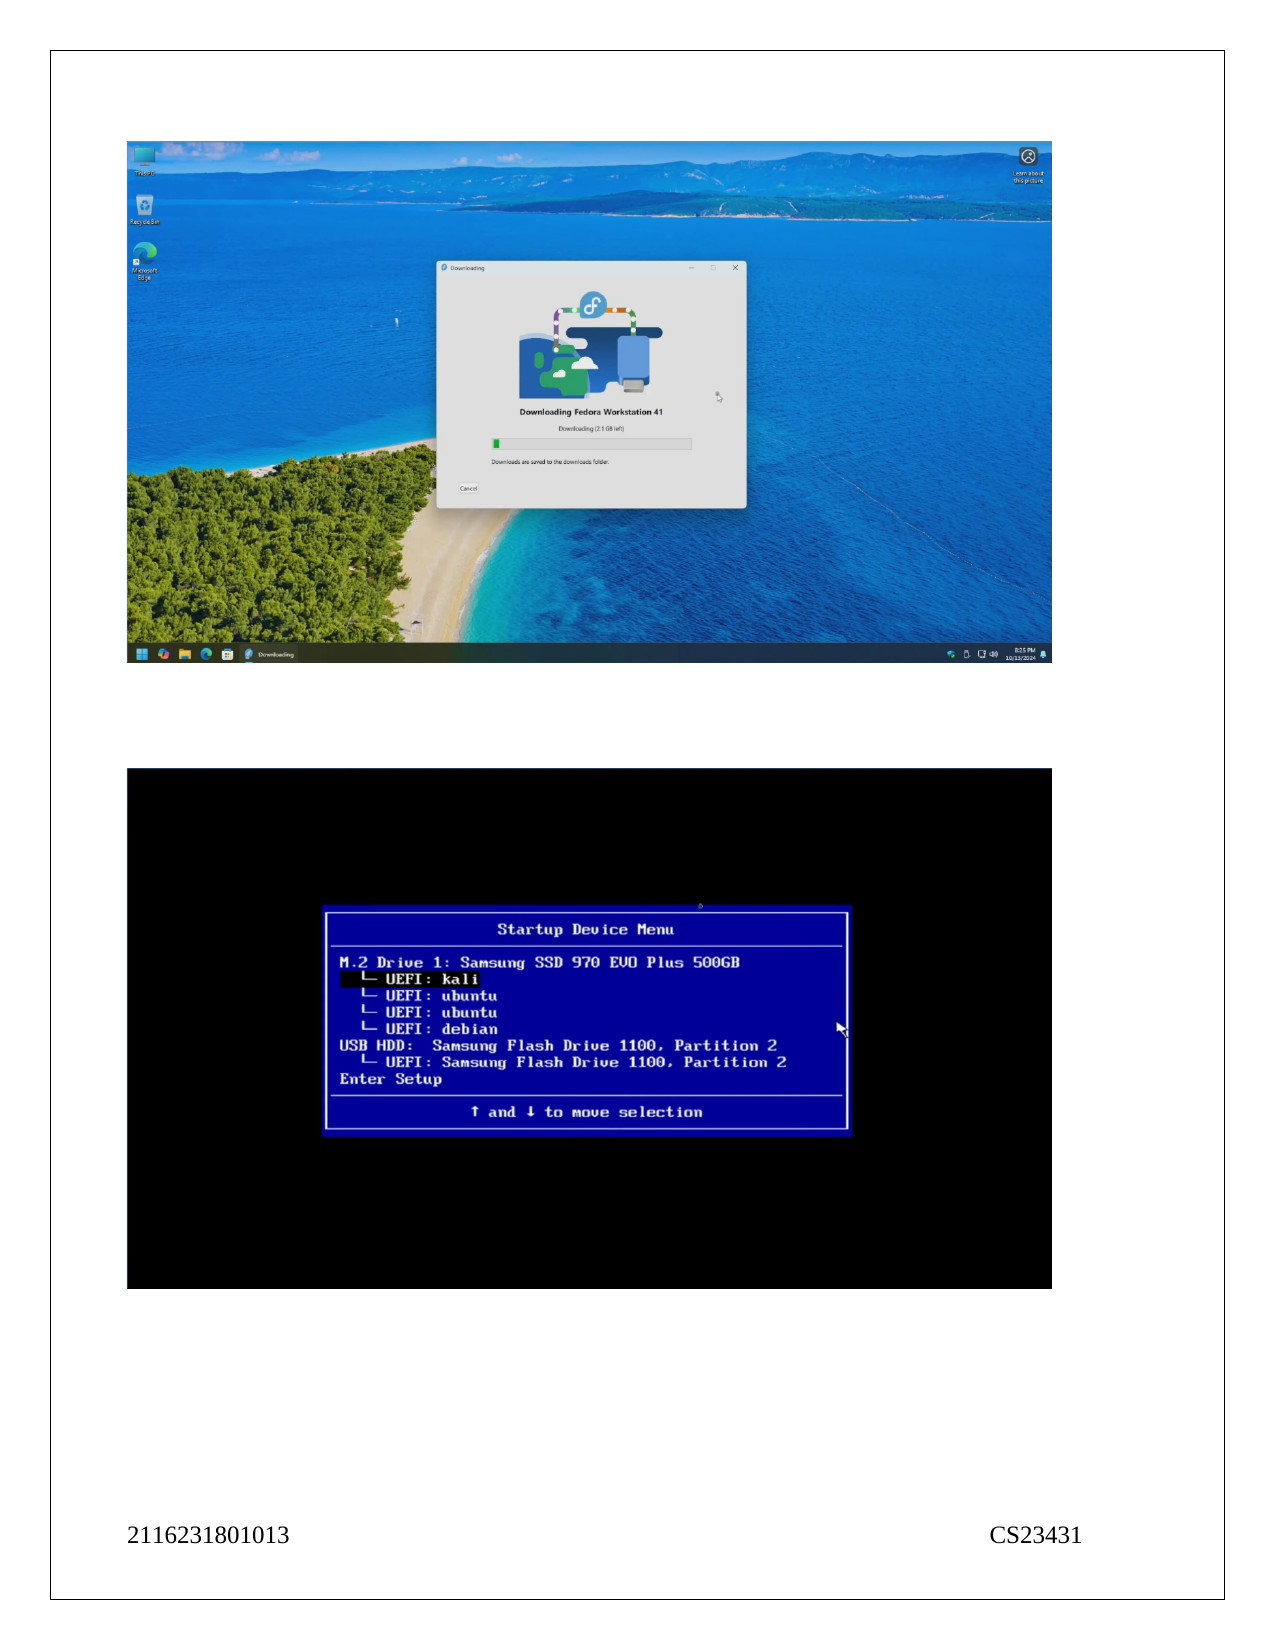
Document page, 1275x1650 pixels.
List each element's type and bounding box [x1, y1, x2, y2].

picture [126, 768, 1052, 1289]
picture [126, 141, 1052, 663]
